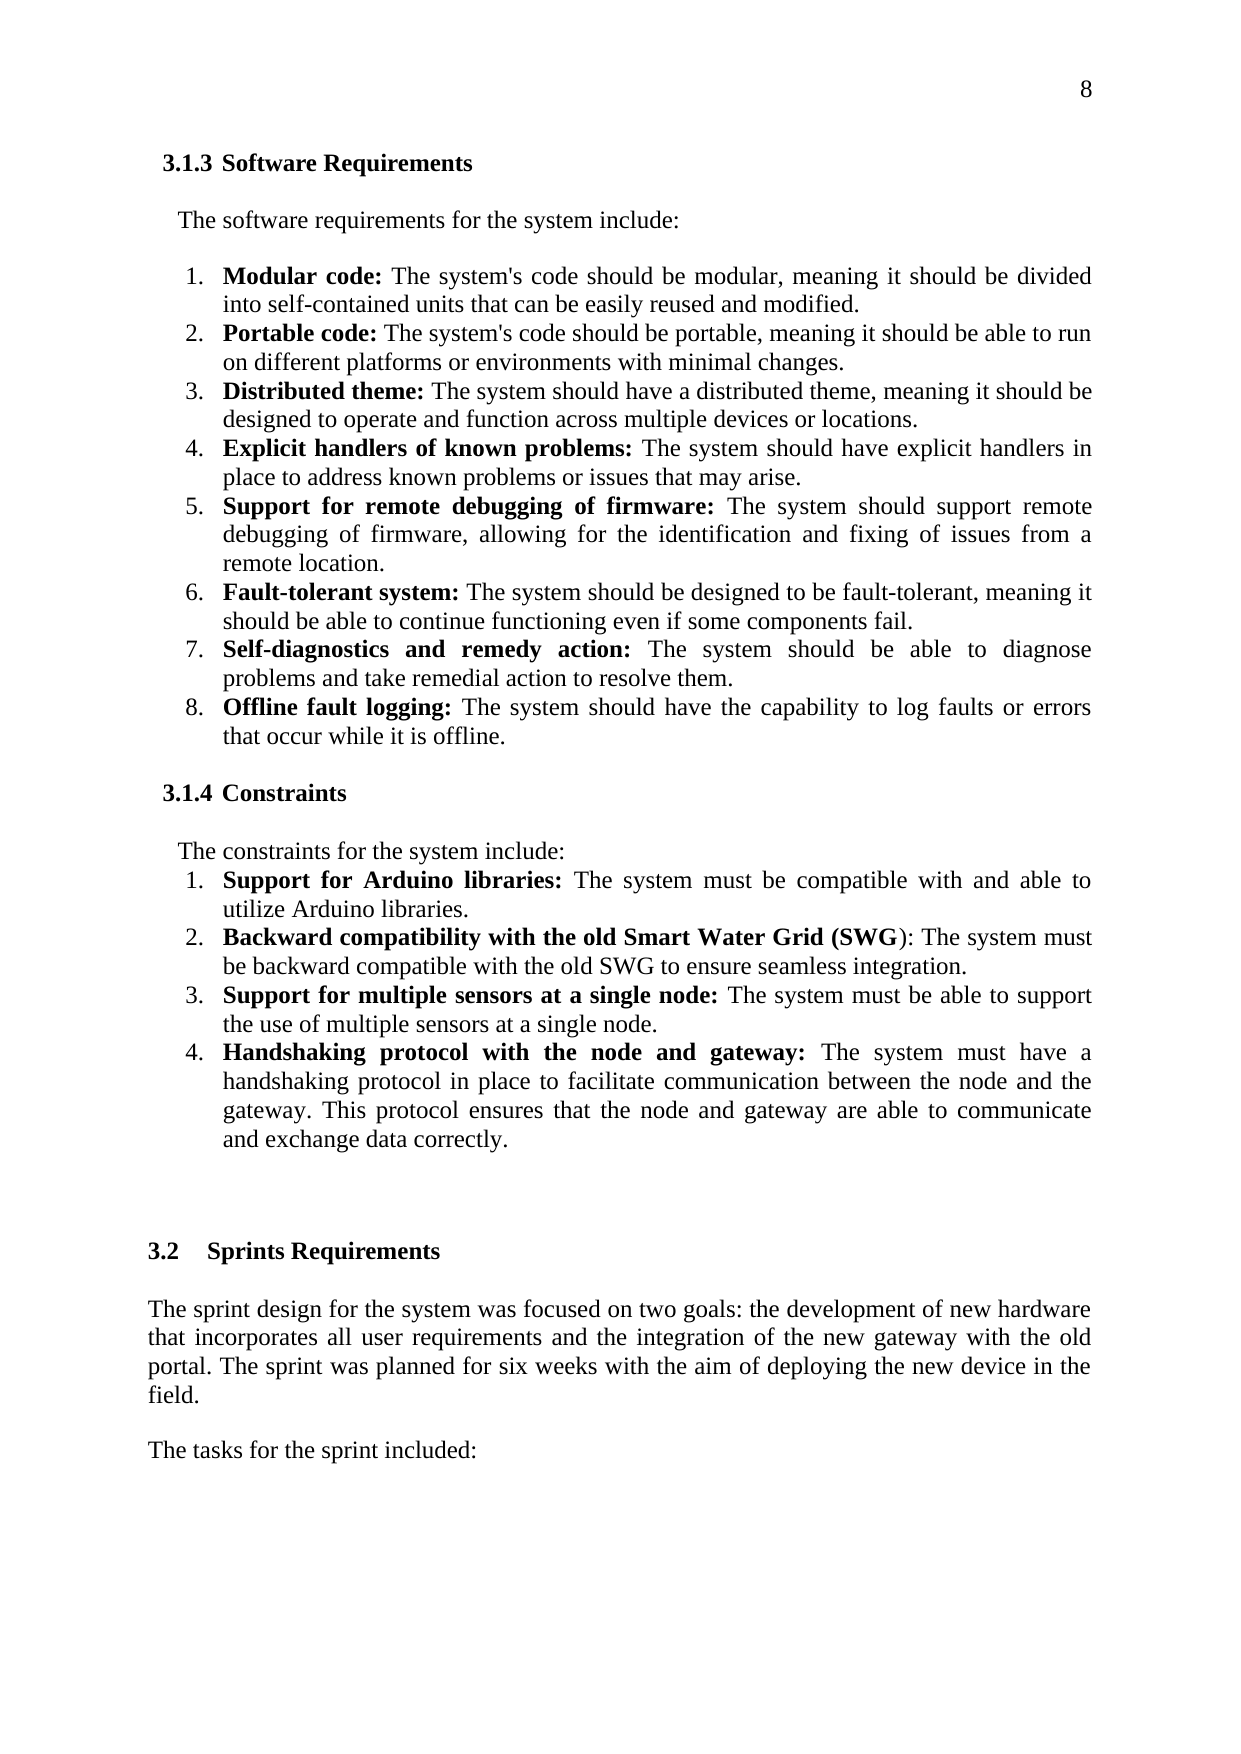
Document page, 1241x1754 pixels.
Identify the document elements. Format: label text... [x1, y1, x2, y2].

list Distributed theme: The system should have a distributed theme, meaning it should be designed to operate and function across multiple devices or locations. [185, 376, 1092, 433]
list Support for remote debugging of firmware: The system should support remote debugging of firmware, allowing for the identification and fixing of issues from a remote location. [185, 491, 1092, 577]
text The tasks for the sprint included: [148, 1435, 1092, 1464]
list Modular code: The system's code should be modular, meaning it should be divided into self-contained units that can be easily reused and modified. [185, 261, 1092, 318]
subtitle Constraints [162, 778, 1092, 807]
list Explicit handlers of known problems: The system should have explicit handlers in place to address known problems or issues that may arise. [185, 433, 1092, 491]
list Support for multiple sensors at a single node: The system must be able to support the use of multiple sensors at a single node. [185, 980, 1092, 1037]
text The sprint design for the system was focused on two goals: the development of new hardware that incorporates all user requirements and the integration of the new gateway with the old portal. The sprint was planned for six weeks with the aim of deploying the new device in the field. [148, 1294, 1092, 1409]
subtitle Sprints Requirements [148, 1236, 1092, 1265]
list Fault-tolerant system: The system should be designed to be fault-tolerant, meaning it should be able to continue functioning even if some components fail. [185, 577, 1092, 634]
text The software requirements for the system include: [148, 206, 1092, 234]
list Offline fault logging: The system should have the capability to log faults or errors that occur while it is offline. [185, 692, 1092, 749]
list Handshaking protocol with the node and gateway: The system must have a handshaking protocol in place to facilitate communication between the node and the gateway. This protocol ensures that the node and gateway are able to communicate and exchange data correctly. [185, 1037, 1092, 1152]
list Self-diagnostics and remedy action: The system should be able to diagnose problems and take remedial action to resolve them. [185, 634, 1092, 692]
list Portable code: The system's code should be portable, meaning it should be able to run on different platforms or environments with minimal changes. [185, 318, 1092, 376]
text The constraints for the system include: [148, 836, 1092, 865]
subtitle Software Requirements [162, 148, 1092, 176]
list Backward compatibility with the old Smart Water Grid (SWG): The system must be backward compatible with the old SWG to ensure seamless integration. [185, 922, 1092, 980]
list Support for Arduino libraries: The system must be compatible with and able to utilize Arduino libraries. [185, 865, 1092, 922]
